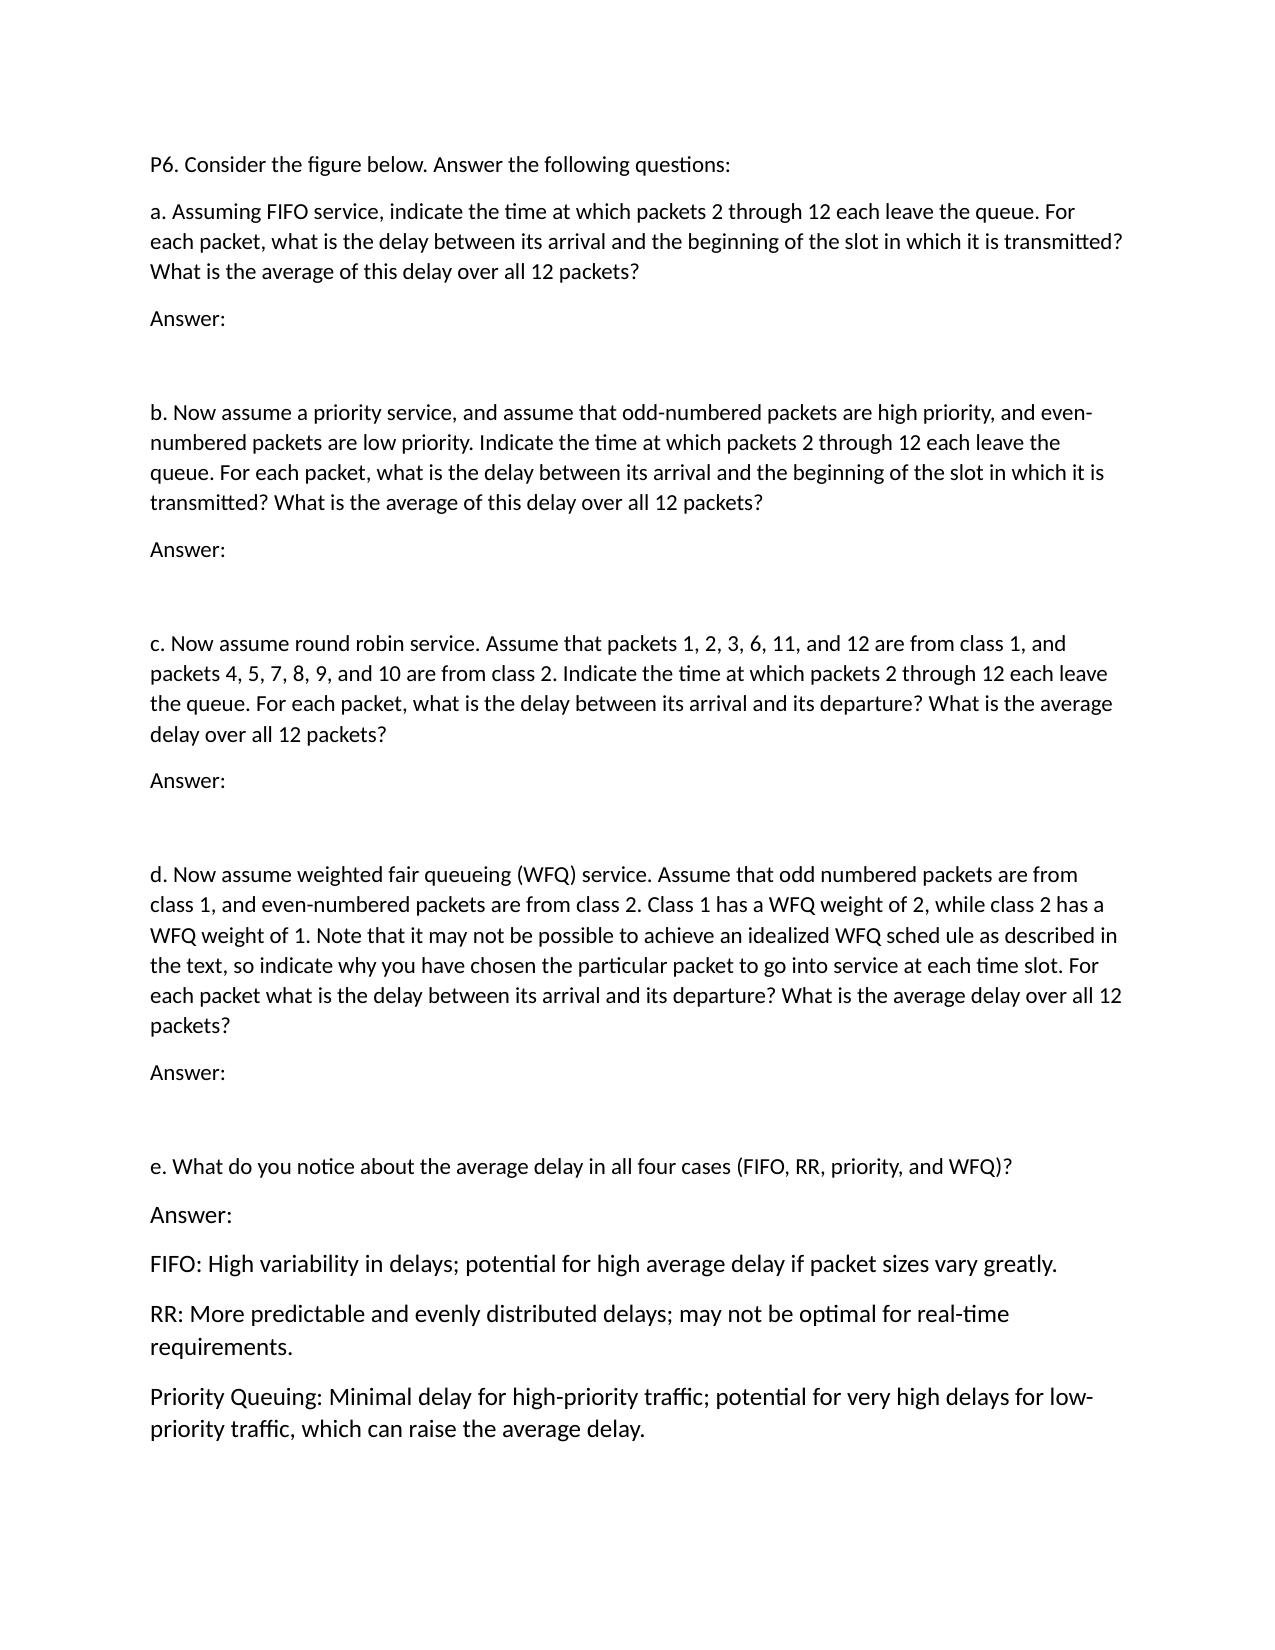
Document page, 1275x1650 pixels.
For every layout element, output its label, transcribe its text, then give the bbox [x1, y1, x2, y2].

text RR: More predictable and evenly distributed delays; may not be optimal for real-time requirements. [150, 1298, 1125, 1362]
text d. Now assume weighted fair queueing (WFQ) service. Assume that odd numbered packets are from class 1, and even-numbered packets are from class 2. Class 1 has a WFQ weight of 2, while class 2 has a WFQ weight of 1. Note that it may not be possible to achieve an idealized WFQ sched ule as described in the text, so indicate why you have chosen the particular packet to go into service at each time slot. For each packet what is the delay between its arrival and its departure? What is the average delay over all 12 packets? [150, 860, 1125, 1039]
text Answer: [150, 1199, 1125, 1229]
text a. Assuming FIFO service, indicate the time at which packets 2 through 12 each leave the queue. For each packet, what is the delay between its arrival and the beginning of the slot in which it is transmitted? What is the average of this delay over all 12 packets? [150, 197, 1125, 285]
text c. Now assume round robin service. Assume that packets 1, 2, 3, 6, 11, and 12 are from class 1, and packets 4, 5, 7, 8, 9, and 10 are from class 2. Indicate the time at which packets 2 through 12 each leave the queue. For each packet, what is the delay between its arrival and its departure? What is the average delay over all 12 packets? [150, 629, 1125, 748]
text Answer: [150, 1058, 1125, 1086]
text b. Now assume a priority service, and assume that odd-numbered packets are high priority, and even-numbered packets are low priority. Indicate the time at which packets 2 through 12 each leave the queue. For each packet, what is the delay between its arrival and the beginning of the slot in which it is transmitted? What is the average of this delay over all 12 packets? [150, 398, 1125, 517]
text Answer: [150, 304, 1125, 332]
text Answer: [150, 535, 1125, 563]
text Answer: [150, 767, 1125, 795]
text P6. Consider the figure below. Answer the following questions: [150, 150, 1125, 178]
text e. What do you notice about the average delay in all four cases (FIFO, RR, priority, and WFQ)? [150, 1152, 1125, 1180]
text Priority Queuing: Minimal delay for high-priority traffic; potential for very high delays for low-priority traffic, which can raise the average delay. [150, 1381, 1125, 1444]
text FIFO: High variability in delays; potential for high average delay if packet sizes vary greatly. [150, 1248, 1125, 1279]
